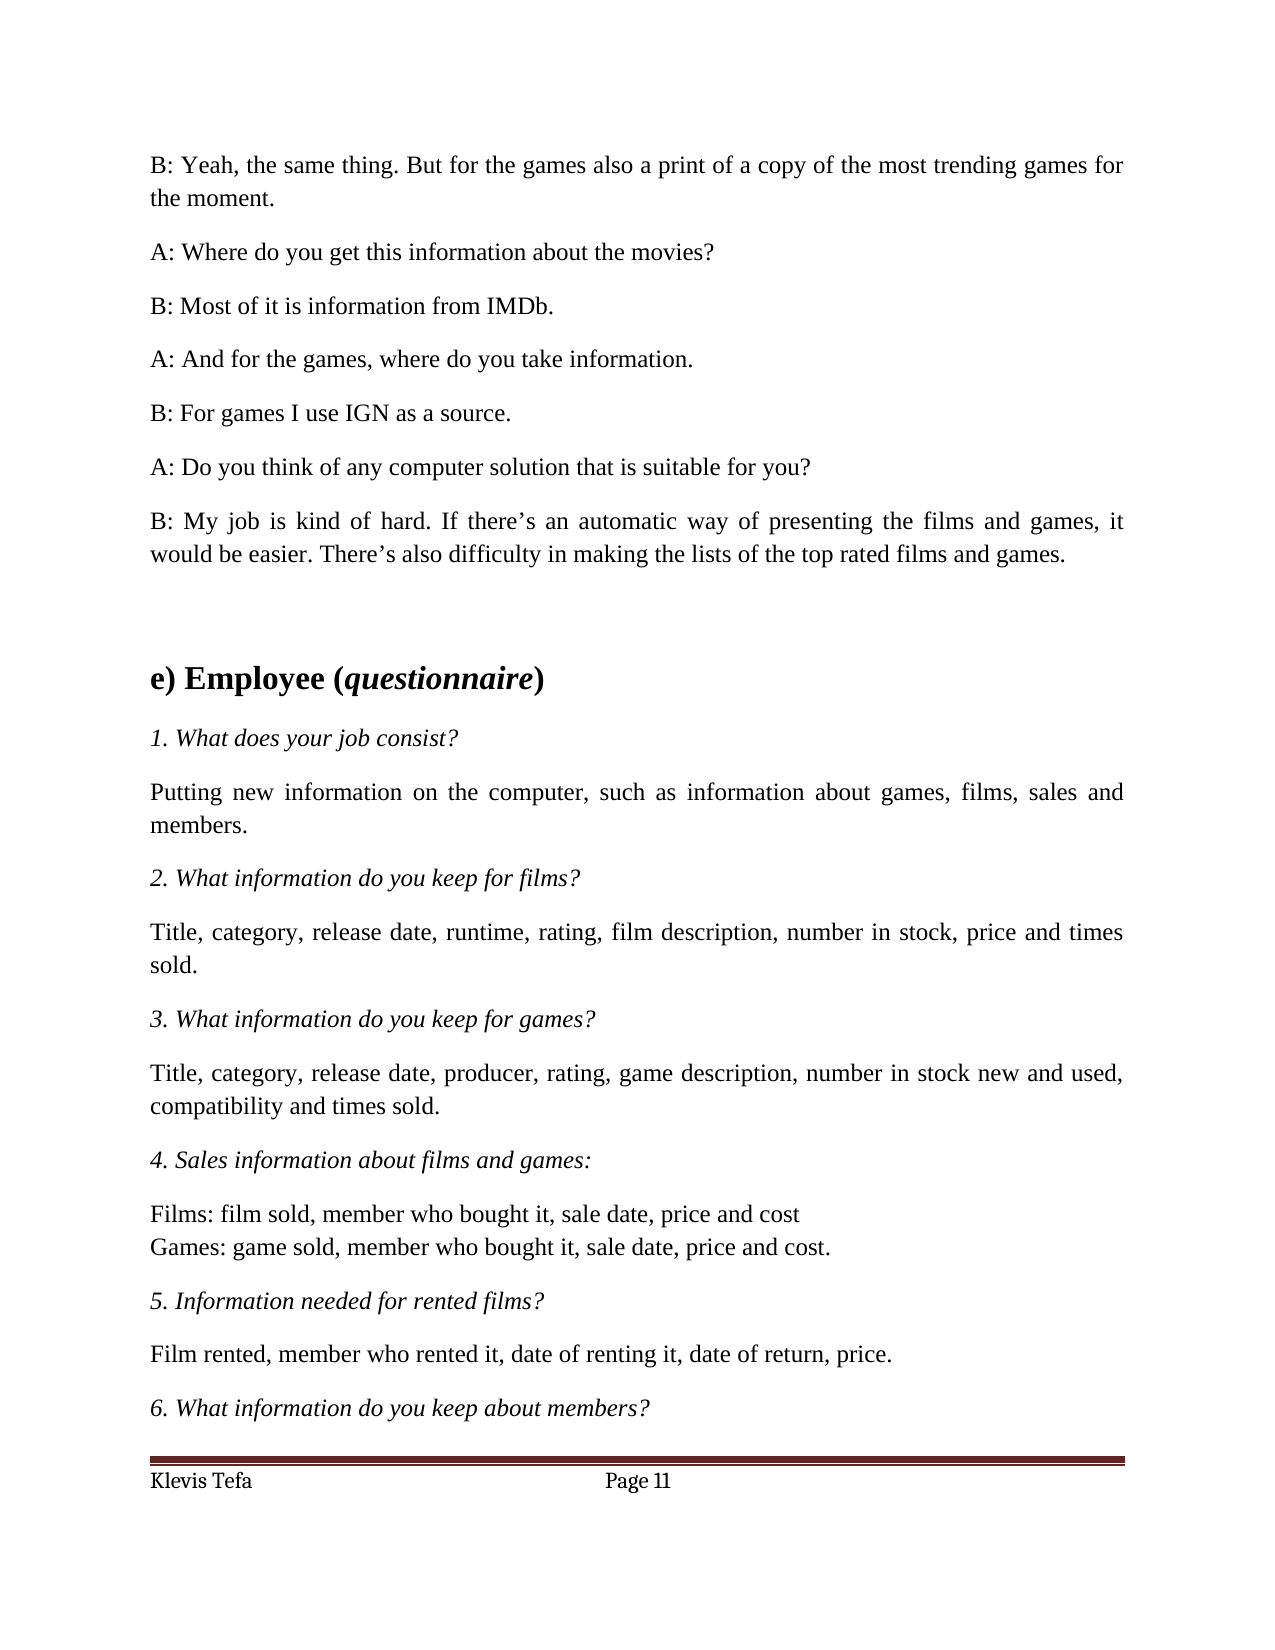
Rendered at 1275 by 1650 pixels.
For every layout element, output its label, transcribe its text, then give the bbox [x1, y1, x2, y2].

text A: Where do you get this information about the movies? [150, 237, 1125, 266]
text A: And for the games, where do you take information. [150, 344, 1125, 373]
text Film rented, member who rented it, date of renting it, date of return, price. [150, 1339, 1125, 1368]
text B: For games I use IGN as a source. [150, 398, 1125, 427]
text 4. Sales information about films and games: [150, 1145, 1125, 1174]
text B: Most of it is information from IMDb. [150, 291, 1125, 319]
text 5. Information needed for rented films? [150, 1286, 1125, 1314]
text e) Employee (questionnaire) [150, 658, 1125, 696]
text 2. What information do you keep for films? [150, 863, 1125, 892]
text Films: film sold, member who bought it, sale date, price and cost Games: game sold, member who bought it, sale date, price and cost. [150, 1199, 1125, 1261]
text Title, category, release date, runtime, rating, film description, number in stock, price and times sold. [150, 917, 1125, 979]
text 1. What does your job consist? [150, 723, 1125, 752]
text Putting new information on the computer, such as information about games, films, sales and members. [150, 777, 1125, 838]
text 6. What information do you keep about members? [150, 1393, 1125, 1422]
text B: My job is kind of hard. If there’s an automatic way of presenting the films and games, it would be easier. There’s also difficulty in making the lists of the top rated films and games. [150, 506, 1125, 568]
text Title, category, release date, producer, rating, game description, number in stock new and used, compatibility and times sold. [150, 1058, 1125, 1120]
text A: Do you think of any computer solution that is suitable for you? [150, 452, 1125, 481]
text 3. What information do you keep for games? [150, 1004, 1125, 1033]
text B: Yeah, the same thing. But for the games also a print of a copy of the most trending games for the moment. [150, 150, 1125, 212]
